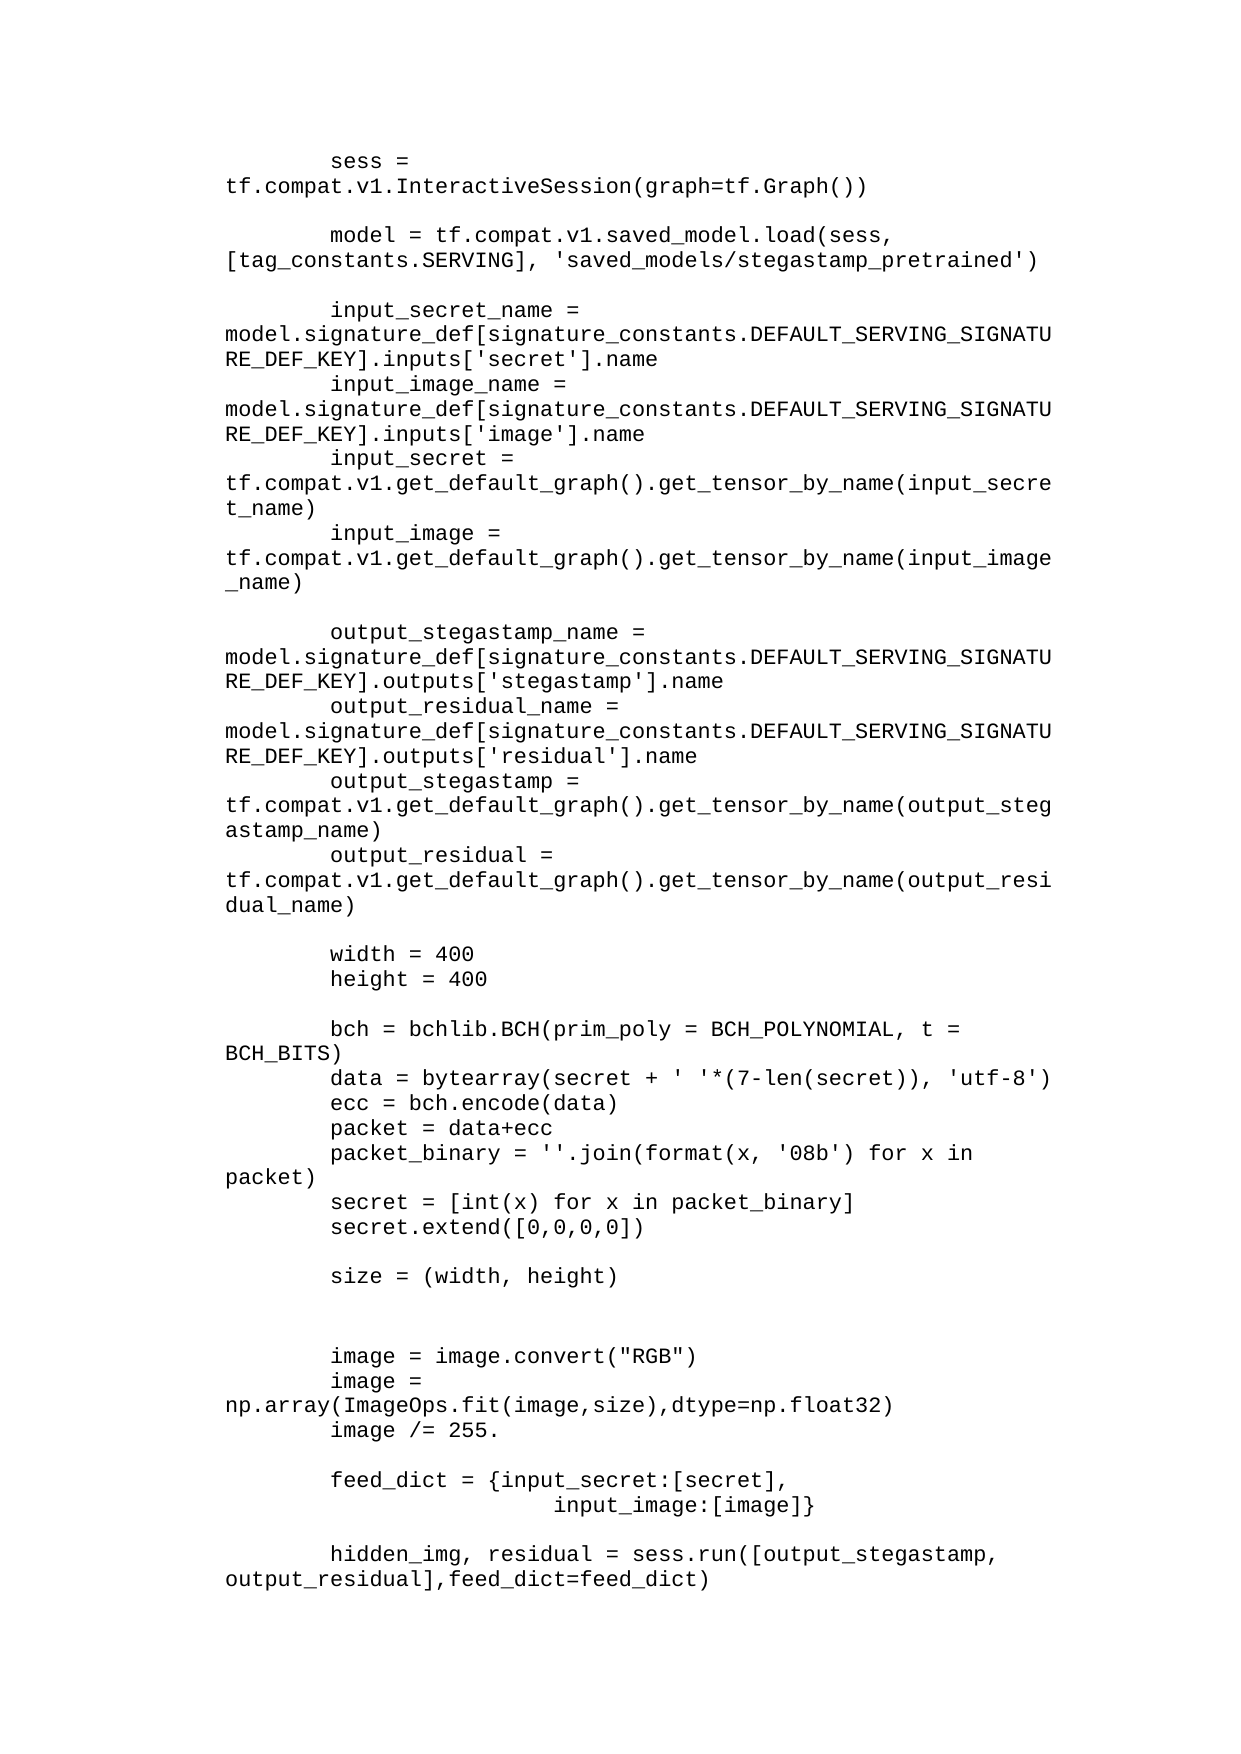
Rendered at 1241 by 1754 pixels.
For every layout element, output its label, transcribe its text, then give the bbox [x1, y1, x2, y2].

text hidden_img, residual = sess.run([output_stegastamp, output_residual],feed_dict=feed_dict) [225, 1543, 1052, 1593]
text packet_binary = ''.join(format(x, '08b') for x in packet) [225, 1142, 1052, 1191]
text model = tf.compat.v1.saved_model.load(sess, [tag_constants.SERVING], 'saved_models/stegastamp_pretrained') [225, 224, 1052, 274]
text image = np.array(ImageOps.fit(image,size),dtype=np.float32) [225, 1370, 1052, 1419]
text image = image.convert("RGB") [225, 1345, 1052, 1370]
text sess = tf.compat.v1.InteractiveSession(graph=tf.Graph()) [225, 150, 1052, 199]
text output_residual = tf.compat.v1.get_default_graph().get_tensor_by_name(output_residual_name) [225, 844, 1052, 918]
text input_secret_name = model.signature_def[signature_constants.DEFAULT_SERVING_SIGNATURE_DEF_KEY].inputs['secret'].name [225, 299, 1052, 373]
text packet = data+ecc [225, 1117, 1052, 1142]
text output_residual_name = model.signature_def[signature_constants.DEFAULT_SERVING_SIGNATURE_DEF_KEY].outputs['residual'].name [225, 695, 1052, 770]
text width = 400 [225, 943, 1052, 968]
text feed_dict = {input_secret:[secret], [225, 1469, 1052, 1494]
text bch = bchlib.BCH(prim_poly = BCH_POLYNOMIAL, t = BCH_BITS) [225, 1018, 1052, 1067]
text secret = [int(x) for x in packet_binary] [225, 1191, 1052, 1216]
text image /= 255. [225, 1419, 1052, 1444]
text secret.extend([0,0,0,0]) [225, 1216, 1052, 1241]
text data = bytearray(secret + ' '*(7-len(secret)), 'utf-8') [225, 1067, 1052, 1092]
text input_image_name = model.signature_def[signature_constants.DEFAULT_SERVING_SIGNATURE_DEF_KEY].inputs['image'].name [225, 373, 1052, 447]
text output_stegastamp_name = model.signature_def[signature_constants.DEFAULT_SERVING_SIGNATURE_DEF_KEY].outputs['stegastamp'].name [225, 621, 1052, 695]
text input_image = tf.compat.v1.get_default_graph().get_tensor_by_name(input_image_name) [225, 522, 1052, 596]
text input_secret = tf.compat.v1.get_default_graph().get_tensor_by_name(input_secret_name) [225, 447, 1052, 522]
text output_stegastamp = tf.compat.v1.get_default_graph().get_tensor_by_name(output_stegastamp_name) [225, 770, 1052, 844]
text input_image:[image]} [225, 1494, 1052, 1518]
text size = (width, height) [225, 1266, 1052, 1290]
text ecc = bch.encode(data) [225, 1092, 1052, 1117]
text height = 400 [225, 968, 1052, 993]
